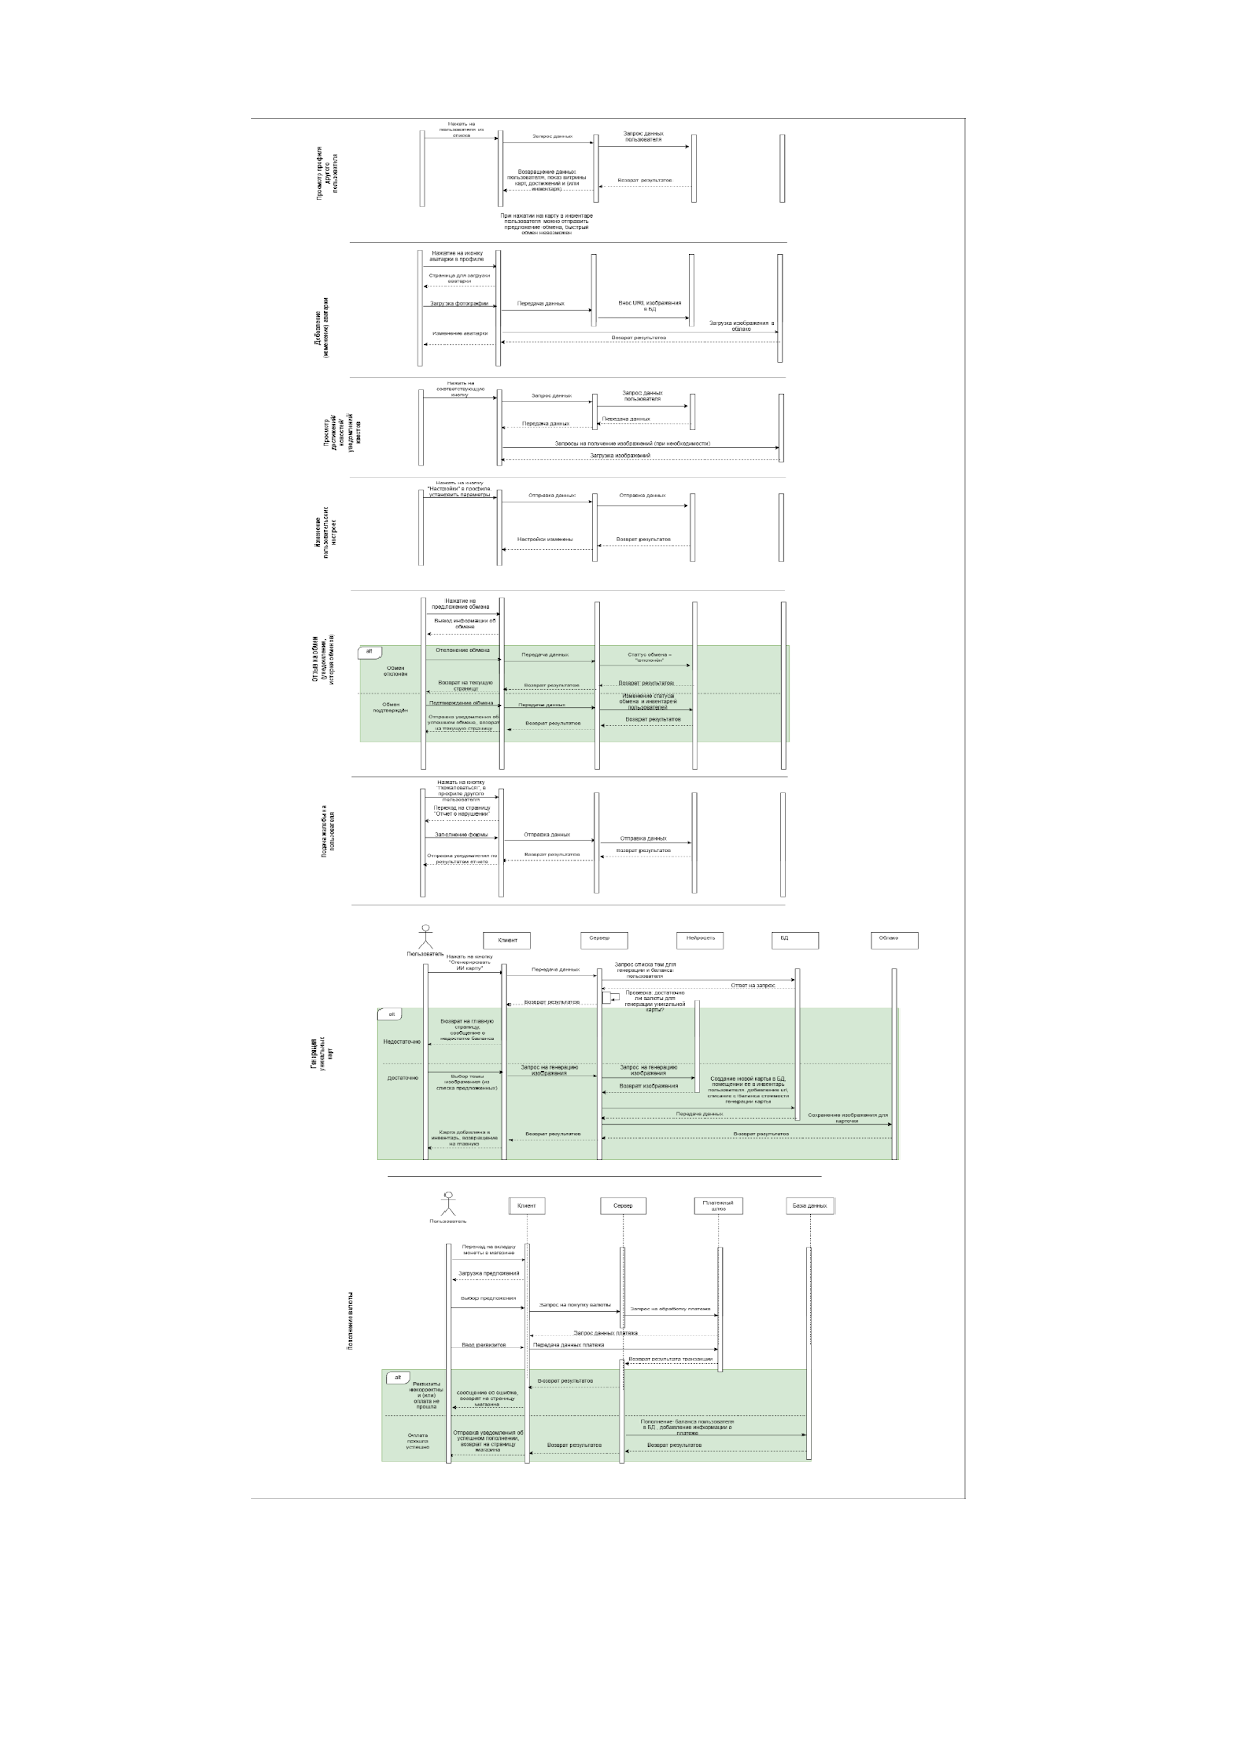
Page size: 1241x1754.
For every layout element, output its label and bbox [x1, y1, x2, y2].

picture [251, 118, 966, 1499]
